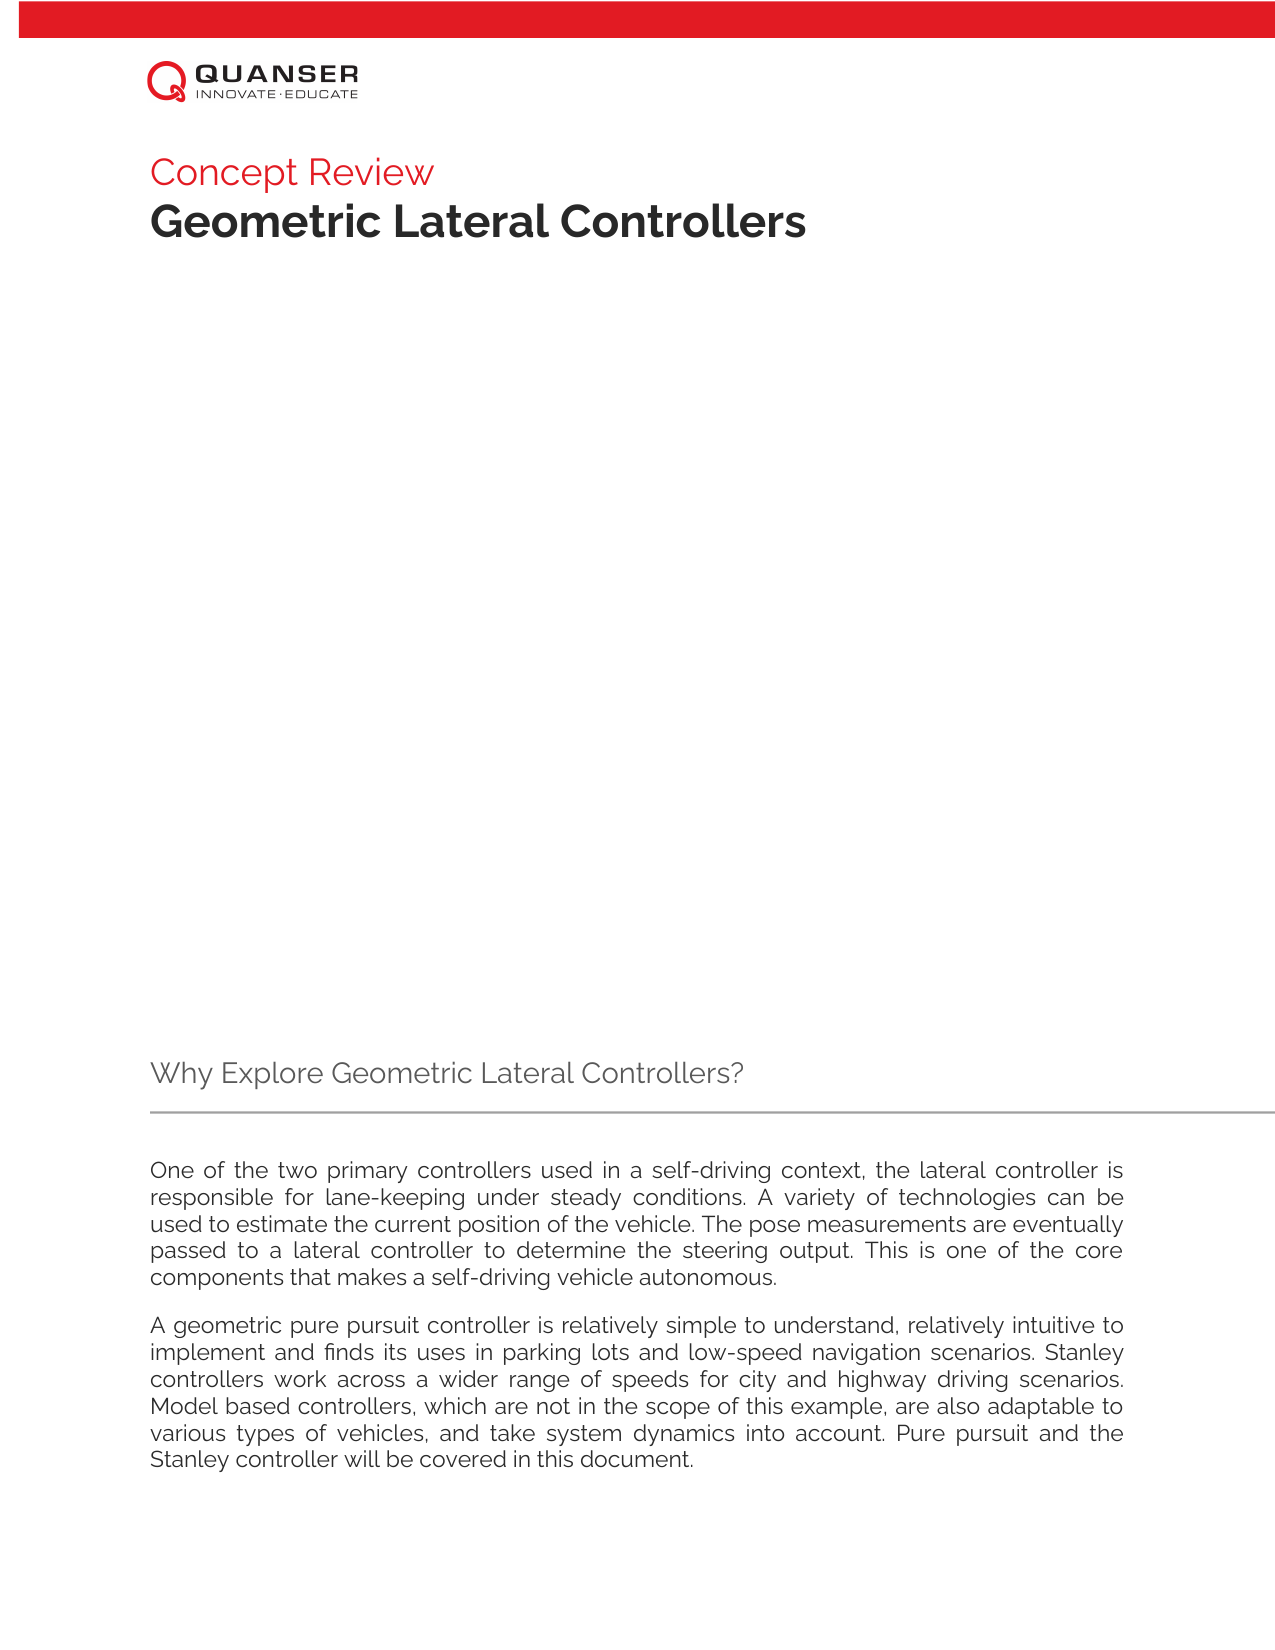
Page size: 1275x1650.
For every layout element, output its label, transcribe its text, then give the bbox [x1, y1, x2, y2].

text A geometric pure pursuit controller is relatively simple to understand, relatively intuitive to implement and finds its uses in parking lots and low-speed navigation scenarios. Stanley controllers work across a wider range of speeds for city and highway driving scenarios. Model based controllers, which are not in the scope of this example, are also adaptable to various types of vehicles, and take system dynamics into account. Pure pursuit and the Stanley controller will be covered in this document. [150, 1312, 1125, 1473]
title Concept Review [150, 150, 1125, 194]
title Geometric Lateral Controllers [150, 194, 1125, 248]
picture [147, 61, 358, 103]
subtitle Why Explore Geometric Lateral Controllers? [150, 1056, 1125, 1091]
text One of the two primary controllers used in a self-driving context, the lateral controller is responsible for lane-keeping under steady conditions. A variety of technologies can be used to estimate the current position of the vehicle. The pose measurements are eventually passed to a lateral controller to determine the steering output. This is one of the core components that makes a self-driving vehicle autonomous. [150, 1157, 1125, 1291]
